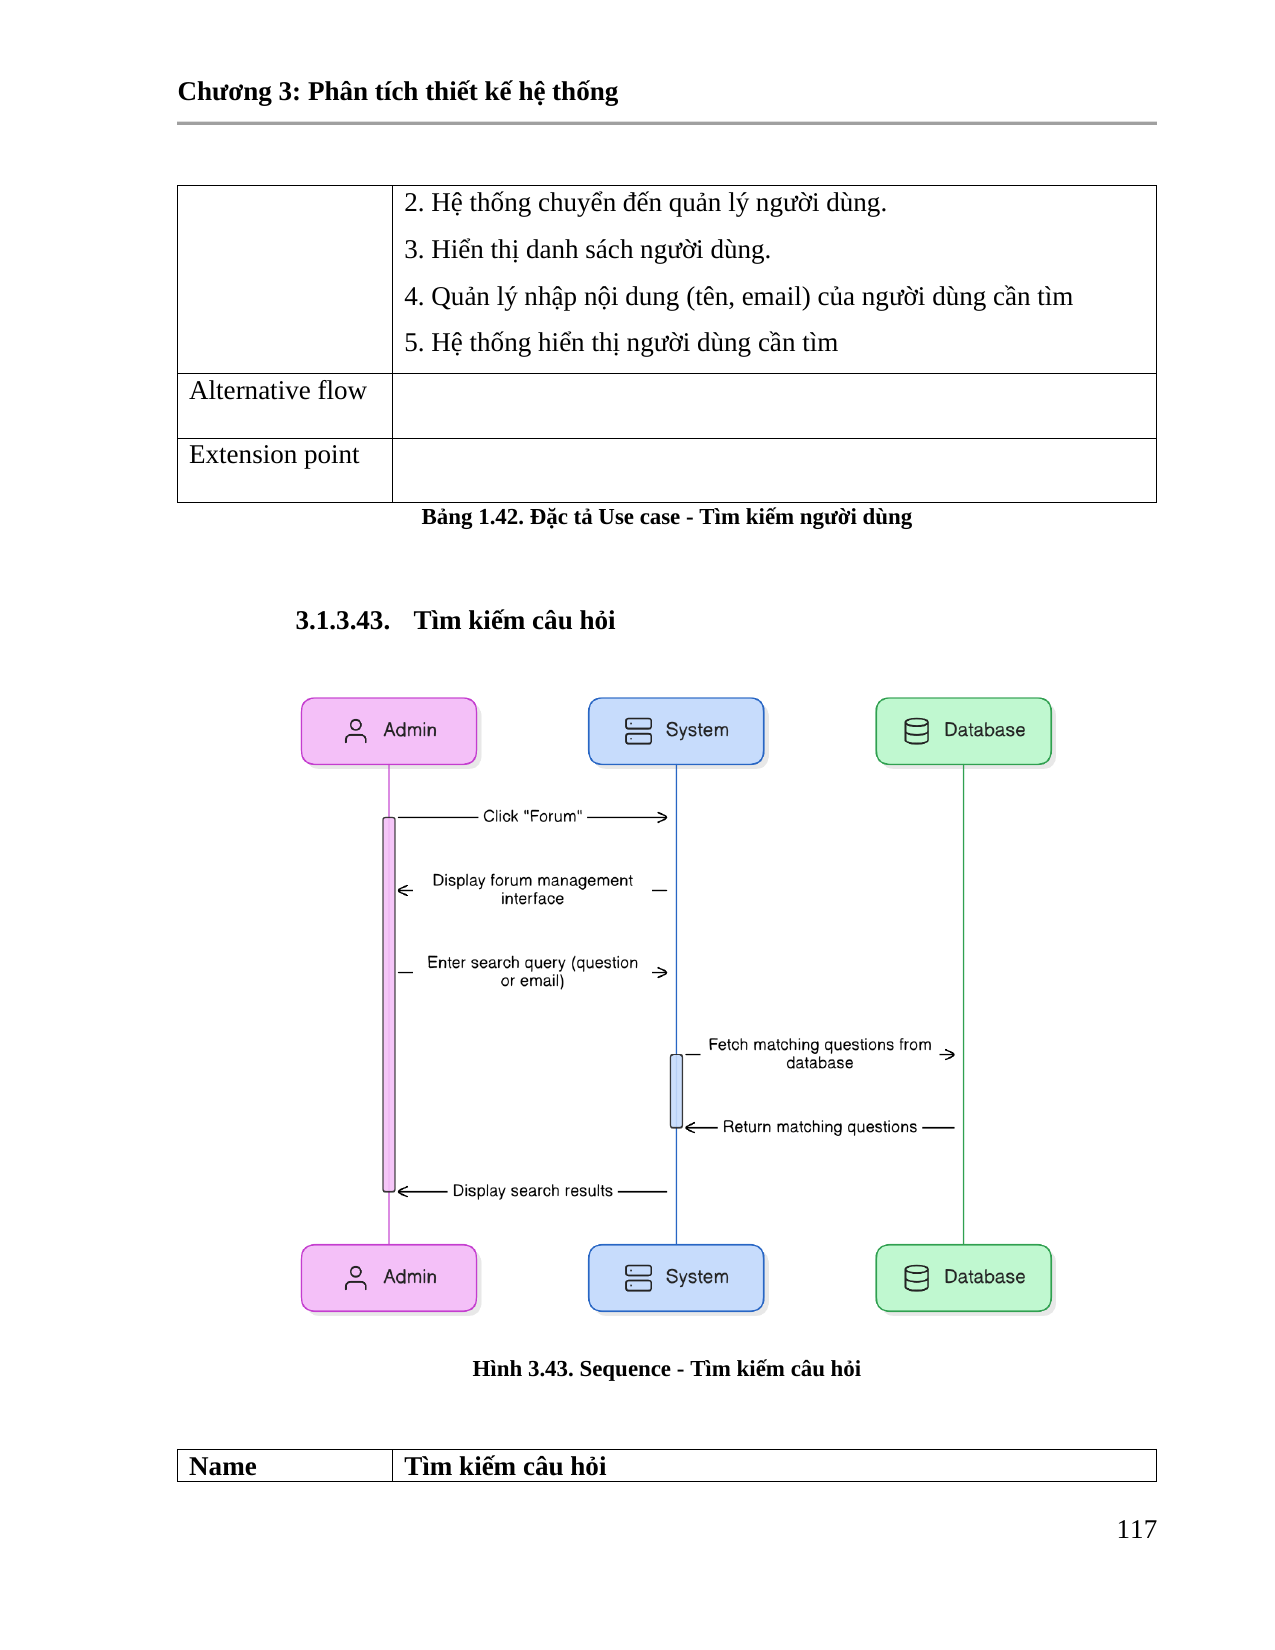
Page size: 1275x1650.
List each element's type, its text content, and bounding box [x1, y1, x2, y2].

text Hình 3.43. Sequence - Tìm kiếm câu hỏi [177, 1354, 1157, 1381]
text Bảng 1.42. Đặc tả Use case - Tìm kiếm người dùng [177, 503, 1157, 529]
subtitle Tìm kiếm câu hỏi [295, 604, 1157, 635]
picture [271, 655, 1063, 1323]
